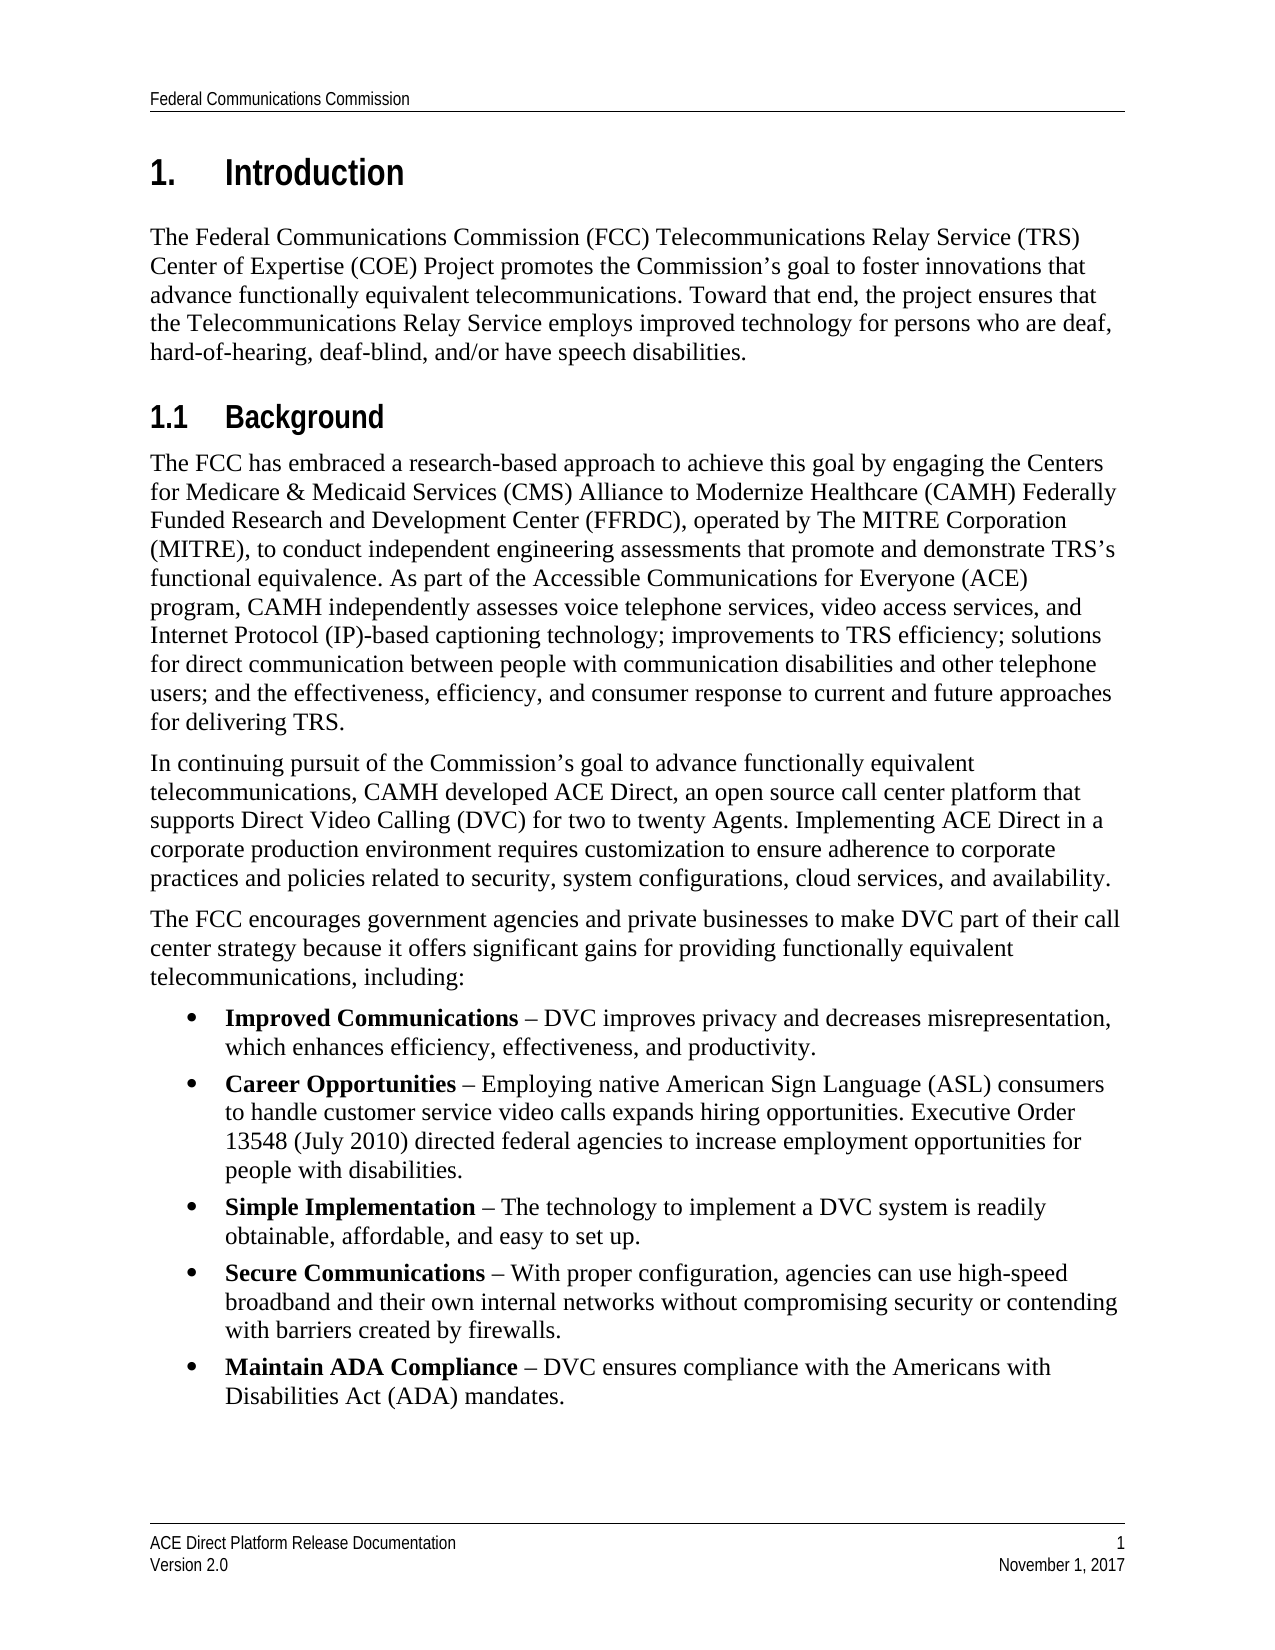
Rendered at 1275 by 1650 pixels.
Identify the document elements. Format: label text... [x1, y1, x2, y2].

list Secure Communications – With proper configuration, agencies can use high-speed broadband and their own internal networks without compromising security or contending with barriers created by firewalls. [187, 1258, 510, 1344]
list Secure Communications – With proper configuration, agencies can use high-speed broadband and their own internal networks without compromising security or contending with barriers created by firewalls. [562, 1258, 1125, 1344]
text In continuing pursuit of the Commission’s goal to advance functionally equivalent telecommunications, CAMH developed ACE Direct, an open source call center platform that supports Direct Video Calling (DVC) for two to twenty Agents. Implementing ACE Direct in a corporate production environment requires customization to ensure adherence to corporate practices and policies related to security, system configurations, cloud services, and availability. [150, 748, 1125, 892]
list Maintain ADA Compliance – DVC ensures compliance with the Americans with Disabilities Act (ADA) mandates. [187, 1352, 1125, 1410]
text The FCC encourages government agencies and private businesses to make DVC part of their call center strategy because it offers significant gains for providing functionally equivalent telecommunications, including: [465, 904, 1125, 990]
list Career Opportunities – Employing native American Sign Language (ASL) consumers to handle customer service video calls expands hiring opportunities. Executive Order 13548 (July 2010) directed federal agencies to increase employment opportunities for people with disabilities. [187, 1069, 1125, 1184]
subtitle Background [150, 397, 1125, 435]
list Simple Implementation – The technology to implement a DVC system is readily obtainable, affordable, and easy to set up. [187, 1192, 501, 1249]
text The Federal Communications Commission (FCC) Telecommunications Relay Service (TRS) Center of Expertise (COE) Project promotes the Commission’s goal to foster innovations that advance functionally equivalent telecommunications. Toward that end, the project ensures that the Telecommunications Relay Service employs improved technology for persons who are deaf, hard-of-hearing, deaf-blind, and/or have speech disabilities. [150, 222, 1125, 366]
subtitle Introduction [150, 150, 1125, 193]
list Simple Implementation – The technology to implement a DVC system is readily obtainable, affordable, and easy to set up. [641, 1192, 1125, 1249]
list Improved Communications – DVC improves privacy and decreases misrepresentation, which enhances efficiency, effectiveness, and productivity. [187, 1003, 1125, 1060]
text The FCC has embraced a research-based approach to achieve this goal by engaging the Centers for Medicare & Medicaid Services (CMS) Alliance to Modernize Healthcare (CAMH) Federally Funded Research and Development Center (FFRDC), operated by The MITRE Corporation (MITRE), to conduct independent engineering assessments that promote and demonstrate TRS’s functional equivalence. As part of the Accessible Communications for Everyone (ACE) program, CAMH independently assesses voice telephone services, video access services, and Internet Protocol (IP)-based captioning technology; improvements to TRS efficiency; solutions for direct communication between people with communication disabilities and other telephone users; and the effectiveness, efficiency, and consumer response to current and future approaches for delivering TRS. [150, 448, 1125, 735]
